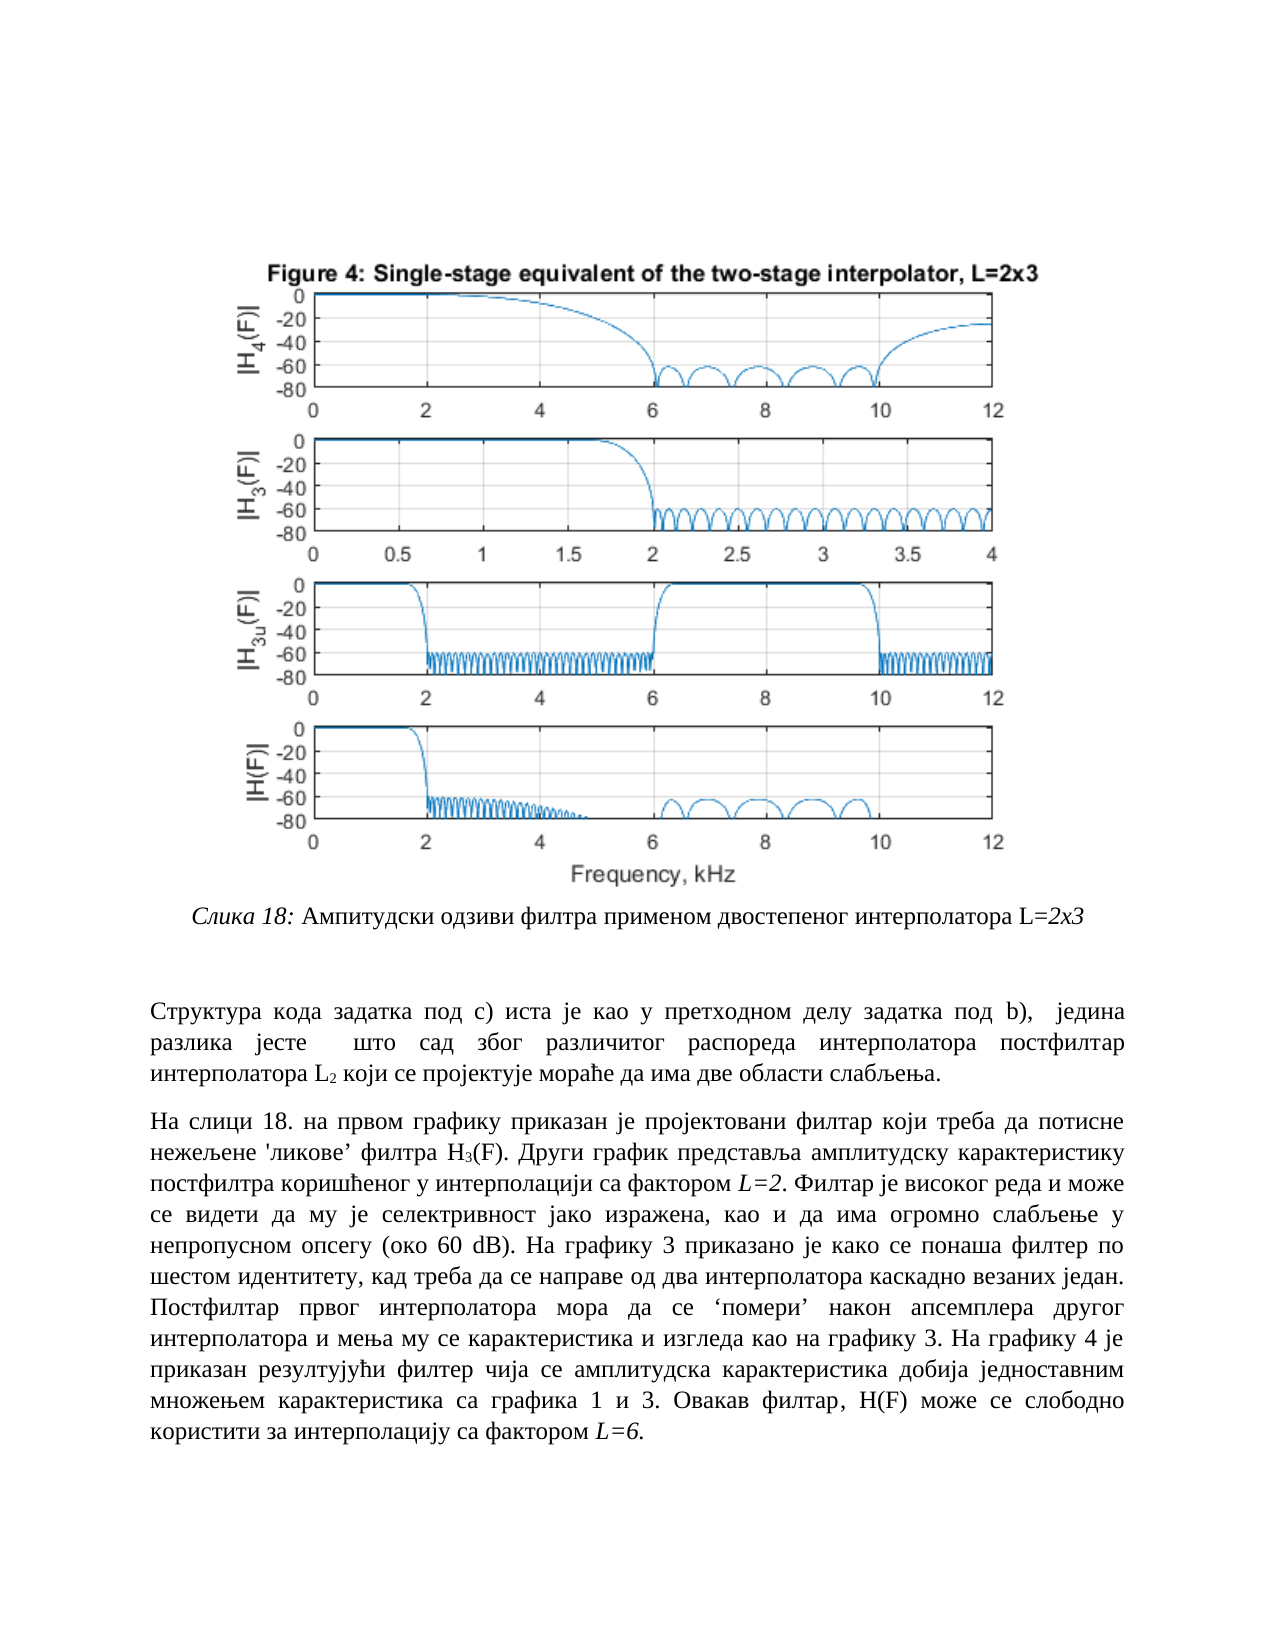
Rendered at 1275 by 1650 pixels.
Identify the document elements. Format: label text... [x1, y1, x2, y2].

text Слика 18: Ампитудски одзиви филтра применом двостепеног интерполатора L=2x3 [150, 901, 1125, 929]
text На слици 18. на првом графику приказан је пројектовани филтар који треба да потисне нежељене 'ликове’ филтра H3(F). Други график представља амплитудску карактеристику постфилтра коришћеног у интерполацији са фактором L=2. Филтар је високог реда и може се видети да му је селектривност јако изражена, као и да има огромно слабљење у непропусном опсегу (око 60 dB). На графику 3 приказано је како се понаша филтер по шестом идентитету, кад треба да се направе од два интерполатора каскадно везаних један. Постфилтар првог интерполатора мора да се ‘помери’ након апсемплера другог интерполатора и мења му се карактеристика и изгледа као на графику 3. На графику 4 је приказан резултујући филтер чија се амплитудска карактеристика добија једноставним множењем карактеристика са графика 1 и 3. Овакав филтар, H(F) може се слободно користити за интерполацију са фактором L=6. [150, 1106, 1125, 1445]
text Структура кода задатка под с) иста је као у претходном делу задатка под b), једина разлика јесте што сад због различитог распореда интерполатора постфилтaр интерполатора L2 који се пројектује мораће да има две области слабљења. [150, 996, 1125, 1087]
picture [200, 244, 1075, 901]
